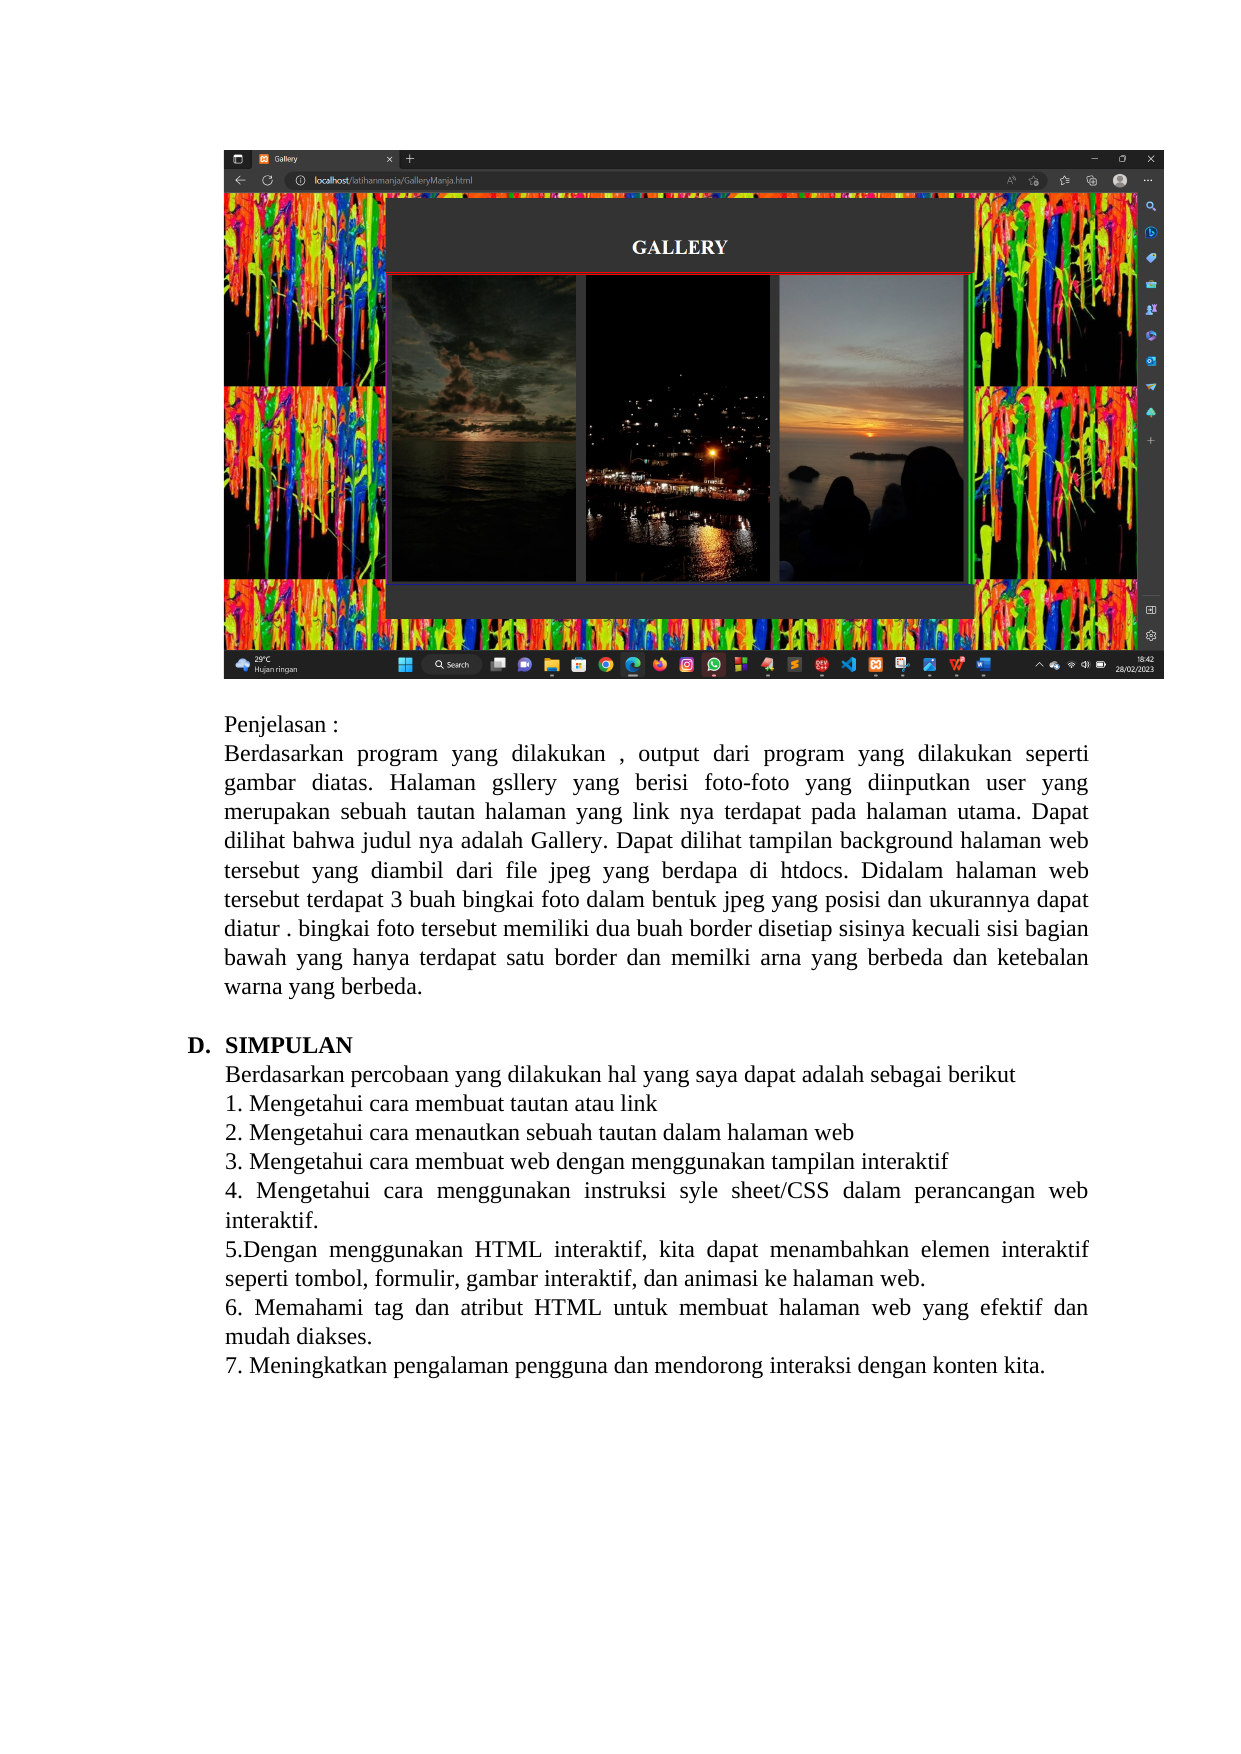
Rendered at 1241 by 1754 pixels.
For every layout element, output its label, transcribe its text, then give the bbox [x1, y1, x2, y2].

list Penjelasan : [224, 710, 1090, 737]
list 5.Dengan menggunakan HTML interaktif, kita dapat menambahkan elemen interaktif seperti tombol, formulir, gambar interaktif, dan animasi ke halaman web. [225, 1235, 1090, 1292]
list Berdasarkan percobaan yang dilakukan hal yang saya dapat adalah sebagai berikut [225, 1060, 1090, 1087]
list SIMPULAN [187, 1031, 1090, 1058]
list Berdasarkan program yang dilakukan , output dari program yang dilakukan seperti gambar diatas. Halaman gsllery yang berisi foto-foto yang diinputkan user yang merupakan sebuah tautan halaman yang link nya terdapat pada halaman utama. Dapat dilihat bahwa judul nya adalah Gallery. Dapat dilihat tampilan background halaman web tersebut yang diambil dari file jpeg yang berdapa di htdocs. Didalam halaman web tersebut terdapat 3 buah bingkai foto dalam bentuk jpeg yang posisi dan ukurannya dapat diatur . bingkai foto tersebut memiliki dua buah border disetiap sisinya kecuali sisi bagian bawah yang hanya terdapat satu border dan memilki arna yang berbeda dan ketebalan warna yang berbeda. [224, 739, 1090, 1000]
picture [223, 150, 1164, 679]
list 3. Mengetahui cara membuat web dengan menggunakan tampilan interaktif [225, 1147, 1090, 1175]
list 4. Mengetahui cara menggunakan instruksi syle sheet/CSS dalam perancangan web interaktif. [225, 1176, 1090, 1233]
list 2. Mengetahui cara menautkan sebuah tautan dalam halaman web [225, 1118, 1090, 1146]
list 1. Mengetahui cara membuat tautan atau link [225, 1089, 1090, 1117]
list 7. Meningkatkan pengalaman pengguna dan mendorong interaksi dengan konten kita. [225, 1351, 1090, 1379]
list 6. Memahami tag dan atribut HTML untuk membuat halaman web yang efektif dan mudah diakses. [225, 1293, 1090, 1350]
